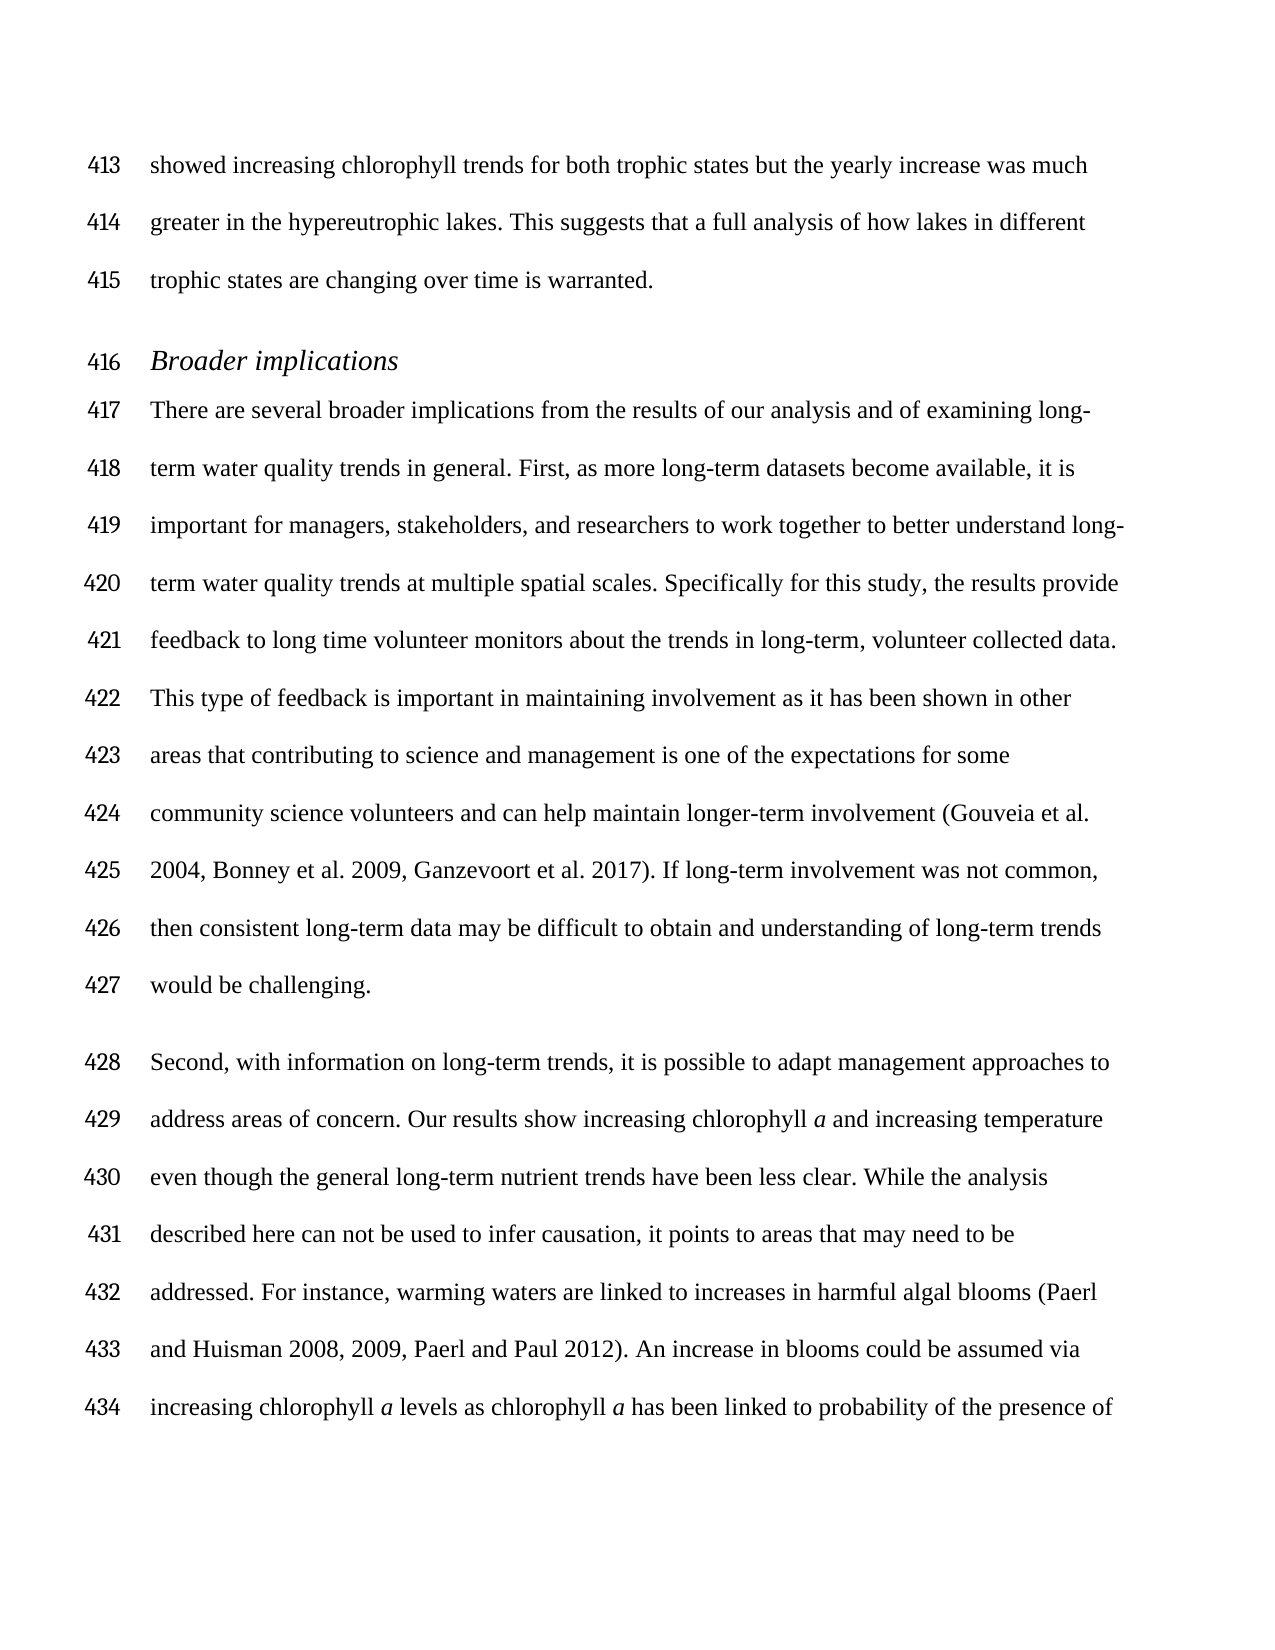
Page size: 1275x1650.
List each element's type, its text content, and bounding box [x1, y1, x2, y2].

subtitle Broader implications [150, 343, 1125, 377]
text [150, 150, 1125, 294]
text There are several broader implications from the results of our analysis and of examining long-term water quality trends in general. First, as more long-term datasets become available, it is important for managers, stakeholders, and researchers to work together to better understand long-term water quality trends at multiple spatial scales. Specifically for this study, the results provide feedback to long time volunteer monitors about the trends in long-term, volunteer collected data. This type of feedback is important in maintaining involvement as it has been shown in other areas that contributing to science and management is one of the expectations for some community science volunteers and can help maintain longer-term involvement (Gouveia et al. 2004, Bonney et al. 2009, Ganzevoort et al. 2017). If long-term involvement was not common, then consistent long-term data may be difficult to obtain and understanding of long-term trends would be challenging. [150, 396, 1125, 999]
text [150, 1047, 1125, 1421]
